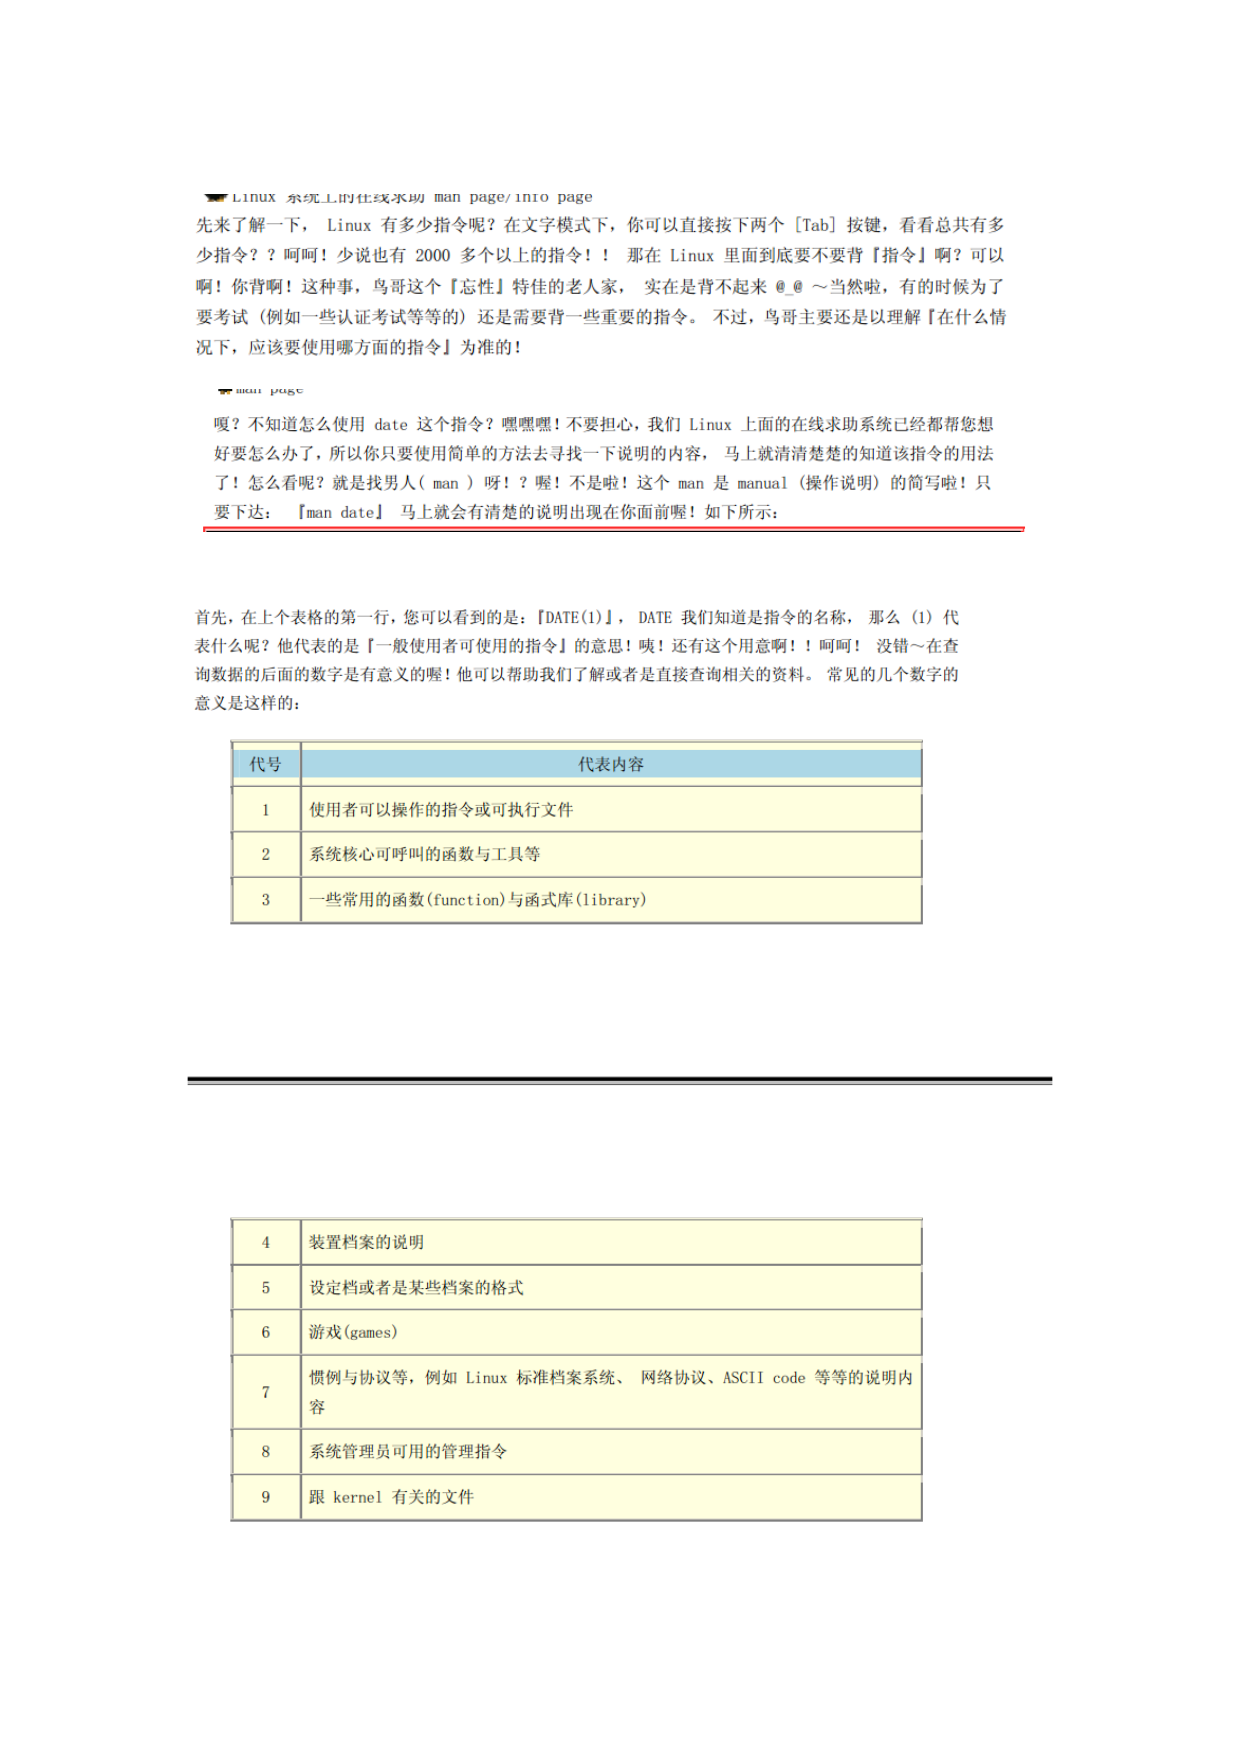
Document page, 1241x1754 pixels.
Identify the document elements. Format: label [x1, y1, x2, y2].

picture [187, 194, 1053, 377]
picture [187, 389, 1052, 532]
picture [187, 584, 1053, 1527]
